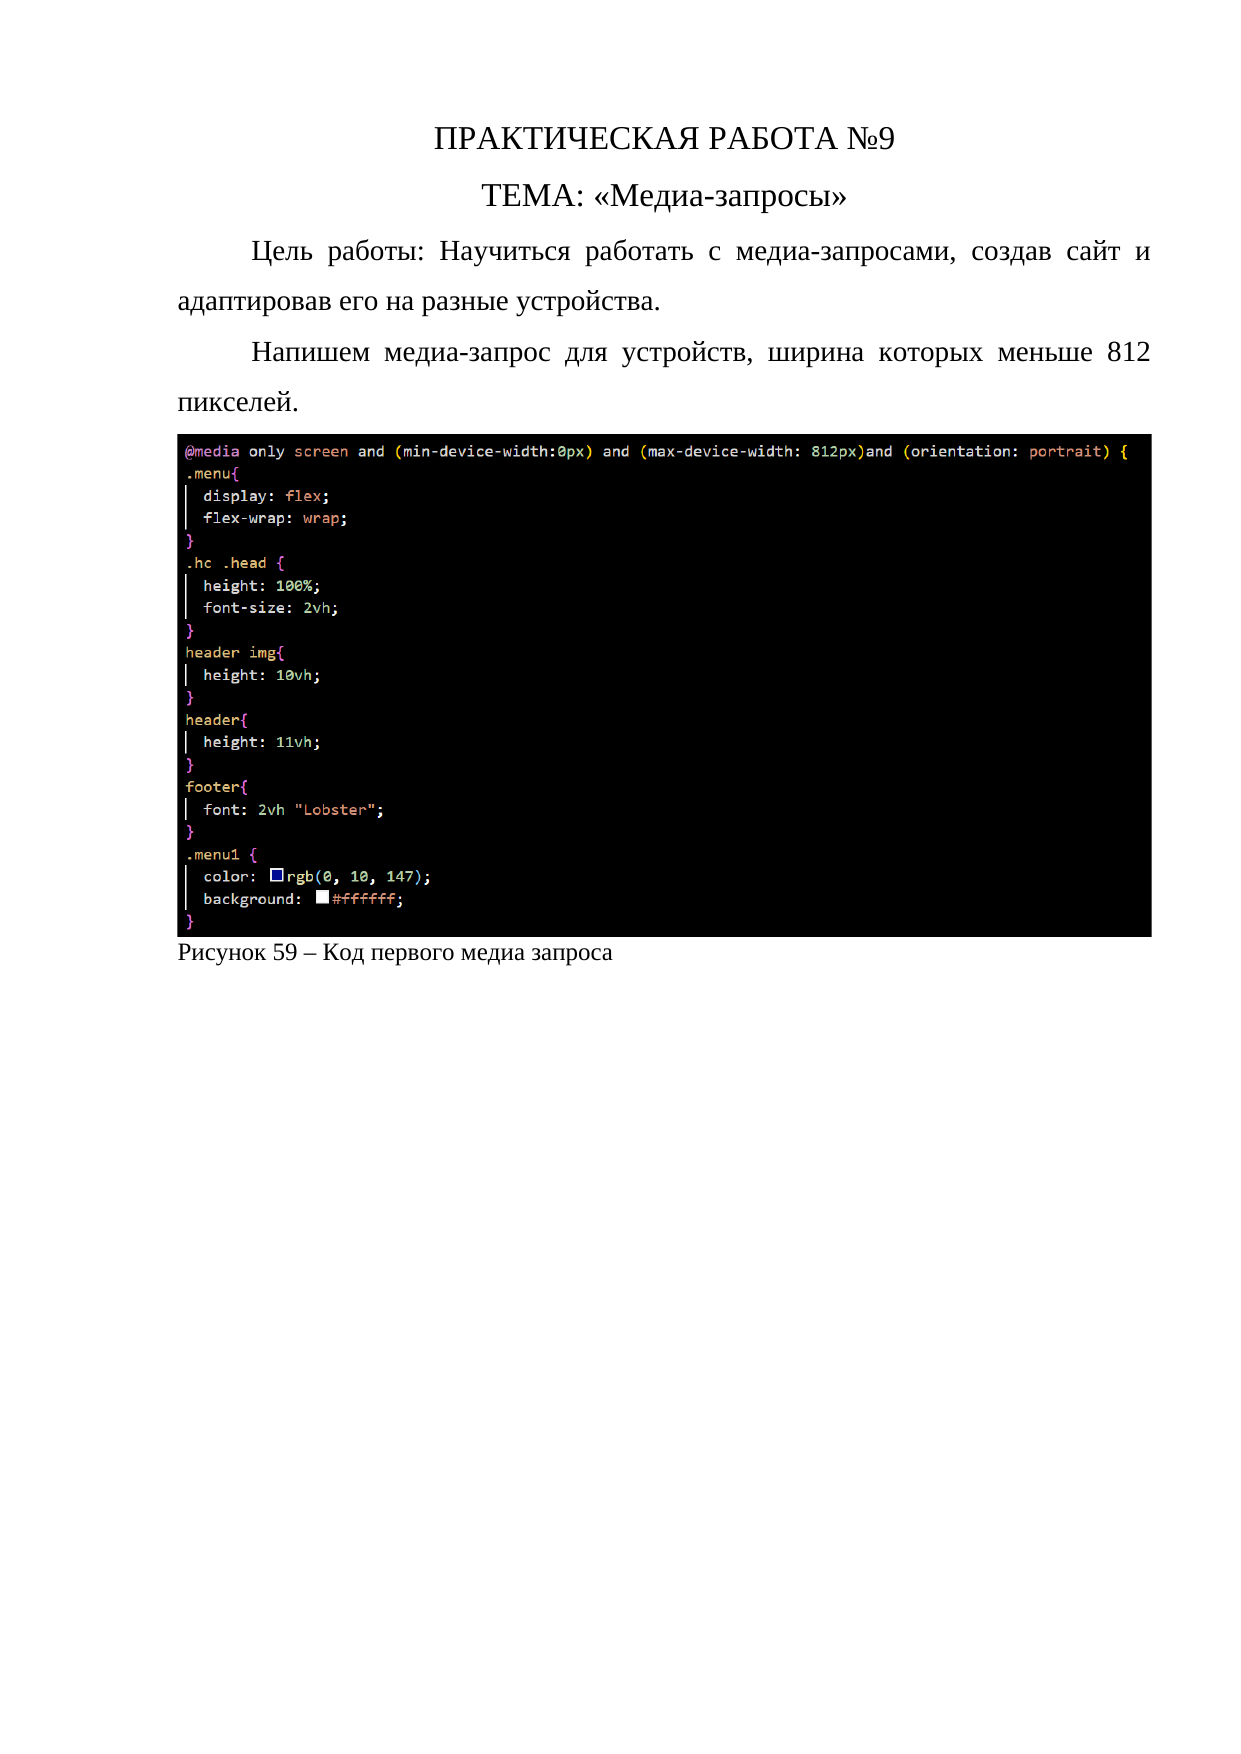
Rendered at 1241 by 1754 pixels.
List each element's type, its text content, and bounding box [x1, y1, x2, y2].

picture [177, 434, 1152, 937]
text ТЕМА: «Медиа-запросы» [177, 176, 1152, 214]
text Цель работы: Научиться работать с медиа-запросами, создав сайт и адаптировав его на разные устройства. [177, 233, 1152, 317]
text Напишем медиа-запрос для устройств, ширина которых меньше 812 пикселей. [177, 334, 1152, 418]
text ПРАКТИЧЕСКАЯ РАБОТА №9 [177, 118, 1152, 156]
